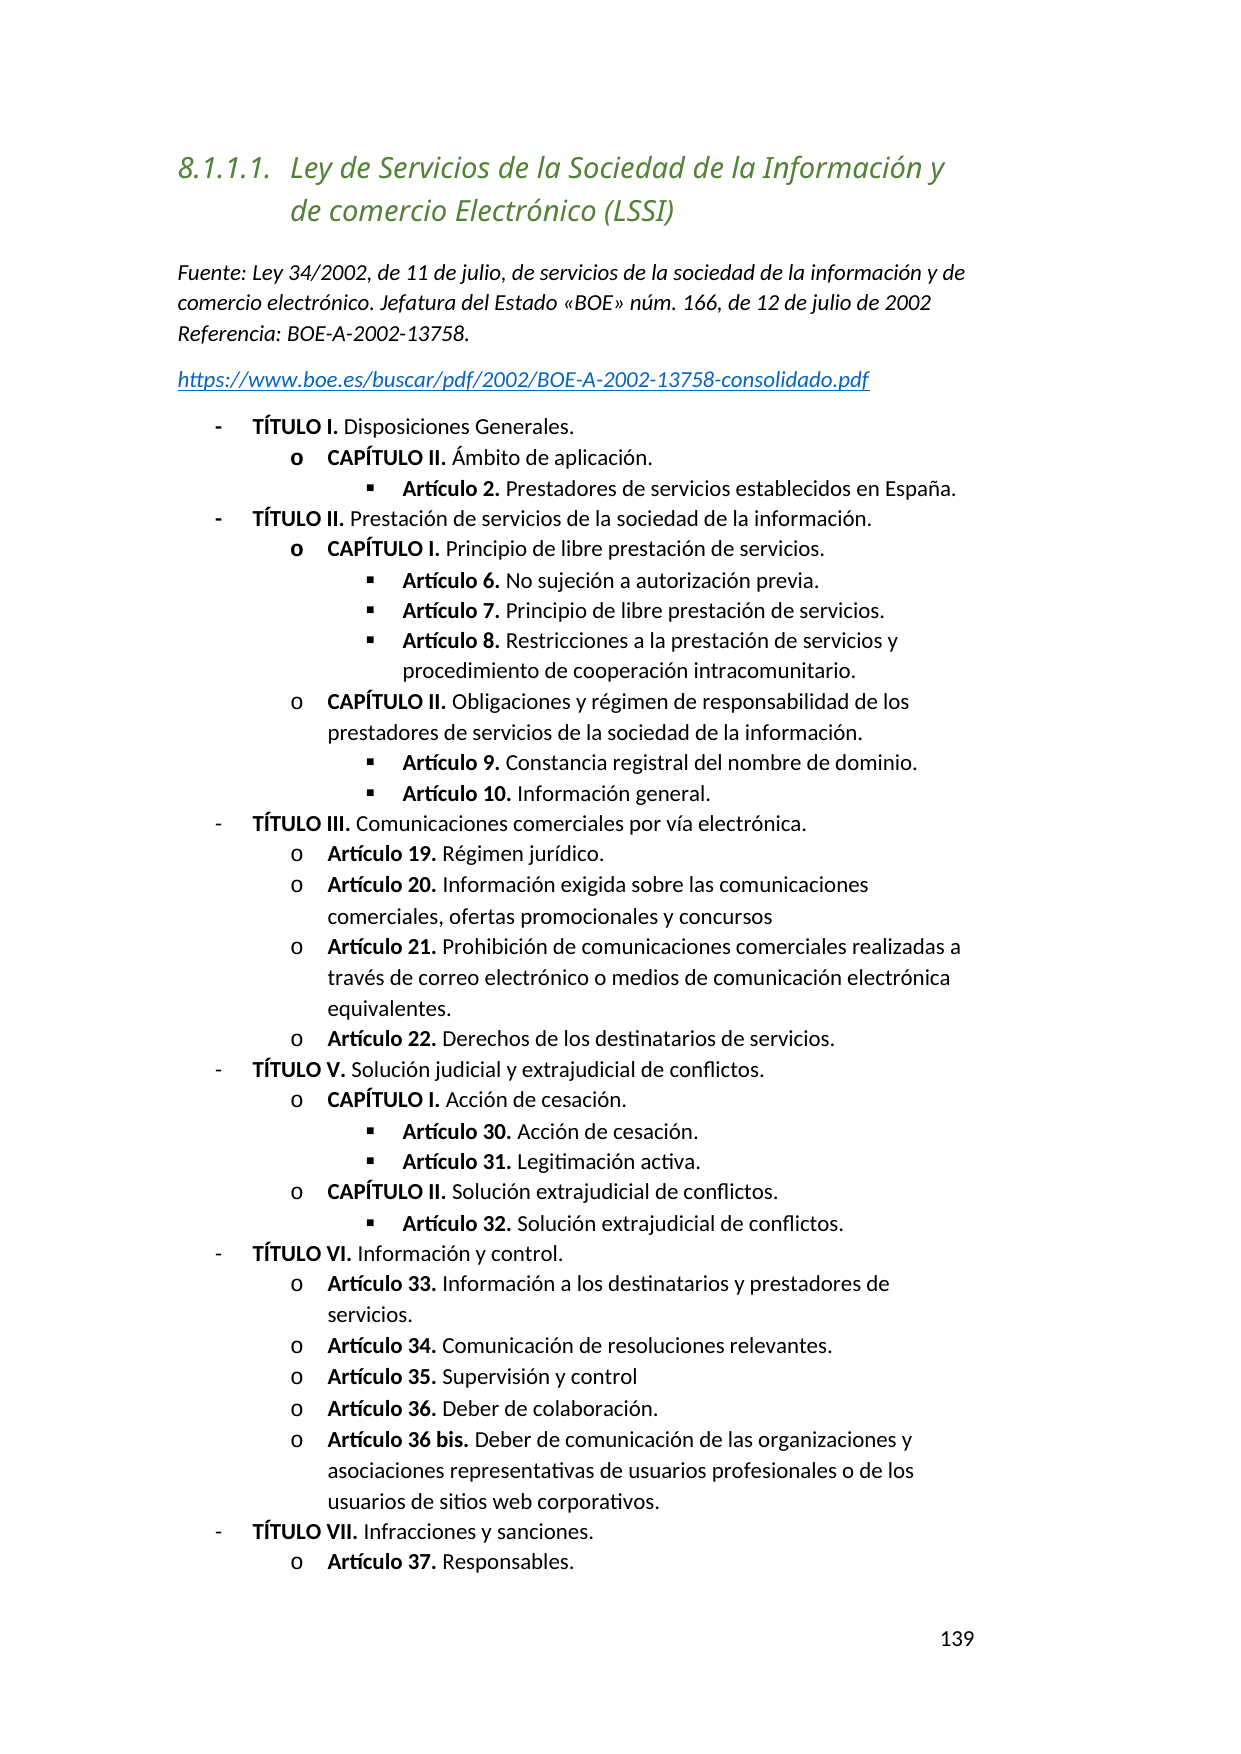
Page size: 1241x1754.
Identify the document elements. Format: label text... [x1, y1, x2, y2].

list Artículo 30. Acción de cesación. [365, 1117, 974, 1145]
list Artículo 37. Responsables. [290, 1547, 974, 1576]
list TÍTULO II. Prestación de servicios de la sociedad de la información. [215, 504, 974, 532]
list Artículo 21. Prohibición de comunicaciones comerciales realizadas a través de correo electrónico o medios de comunicación electrónica equivalentes. [290, 932, 974, 1022]
list Artículo 2. Prestadores de servicios establecidos en España. [365, 474, 974, 502]
list Artículo 22. Derechos de los destinatarios de servicios. [290, 1024, 974, 1053]
list Artículo 35. Supervisión y control [290, 1362, 974, 1391]
list Artículo 10. Información general. [365, 779, 974, 807]
list Artículo 31. Legitimación activa. [365, 1147, 974, 1175]
list CAPÍTULO II. Obligaciones y régimen de responsabilidad de los prestadores de servicios de la sociedad de la información. [290, 687, 974, 746]
list TÍTULO III. Comunicaciones comerciales por vía electrónica. [215, 809, 974, 837]
list Artículo 19. Régimen jurídico. [290, 839, 974, 868]
list CAPÍTULO I. Principio de libre prestación de servicios. [290, 534, 974, 564]
list Artículo 32. Solución extrajudicial de conflictos. [365, 1209, 974, 1237]
list Artículo 7. Principio de libre prestación de servicios. [365, 596, 974, 624]
text Fuente: Ley 34/2002, de 11 de julio, de servicios de la sociedad de la información y de comercio electrónico. Jefatura del Estado «BOE» núm. 166, de 12 de julio de 2002 Referencia: BOE-A-2002-13758. [177, 258, 974, 347]
list Artículo 8. Restricciones a la prestación de servicios y procedimiento de cooperación intracomunitario. [365, 626, 974, 685]
list CAPÍTULO II. Solución extrajudicial de conflictos. [290, 1177, 974, 1207]
list TÍTULO I. Disposiciones Generales. [215, 412, 974, 441]
list CAPÍTULO II. Ámbito de aplicación. [290, 443, 974, 472]
list TÍTULO V. Solución judicial y extrajudicial de conflictos. [215, 1055, 974, 1083]
list Artículo 9. Constancia registral del nombre de dominio. [365, 748, 974, 776]
list Artículo 36 bis. Deber de comunicación de las organizaciones y asociaciones representativas de usuarios profesionales o de los usuarios de sitios web corporativos. [290, 1425, 974, 1515]
list Artículo 36. Deber de colaboración. [290, 1394, 974, 1423]
subtitle Ley de Servicios de la Sociedad de la Información y de comercio Electrónico (LSSI) [177, 148, 974, 230]
text https://www.boe.es/buscar/pdf/2002/BOE-A-2002-13758-consolidado.pdf [177, 366, 974, 394]
list CAPÍTULO I. Acción de cesación. [290, 1086, 974, 1115]
list Artículo 6. No sujeción a autorización previa. [365, 566, 974, 594]
list Artículo 34. Comunicación de resoluciones relevantes. [290, 1331, 974, 1360]
list TÍTULO VII. Infracciones y sanciones. [215, 1517, 974, 1545]
list Artículo 20. Información exigida sobre las comunicaciones comerciales, ofertas promocionales y concursos [290, 871, 974, 930]
list Artículo 33. Información a los destinatarios y prestadores de servicios. [290, 1269, 974, 1329]
list TÍTULO VI. Información y control. [215, 1239, 974, 1267]
